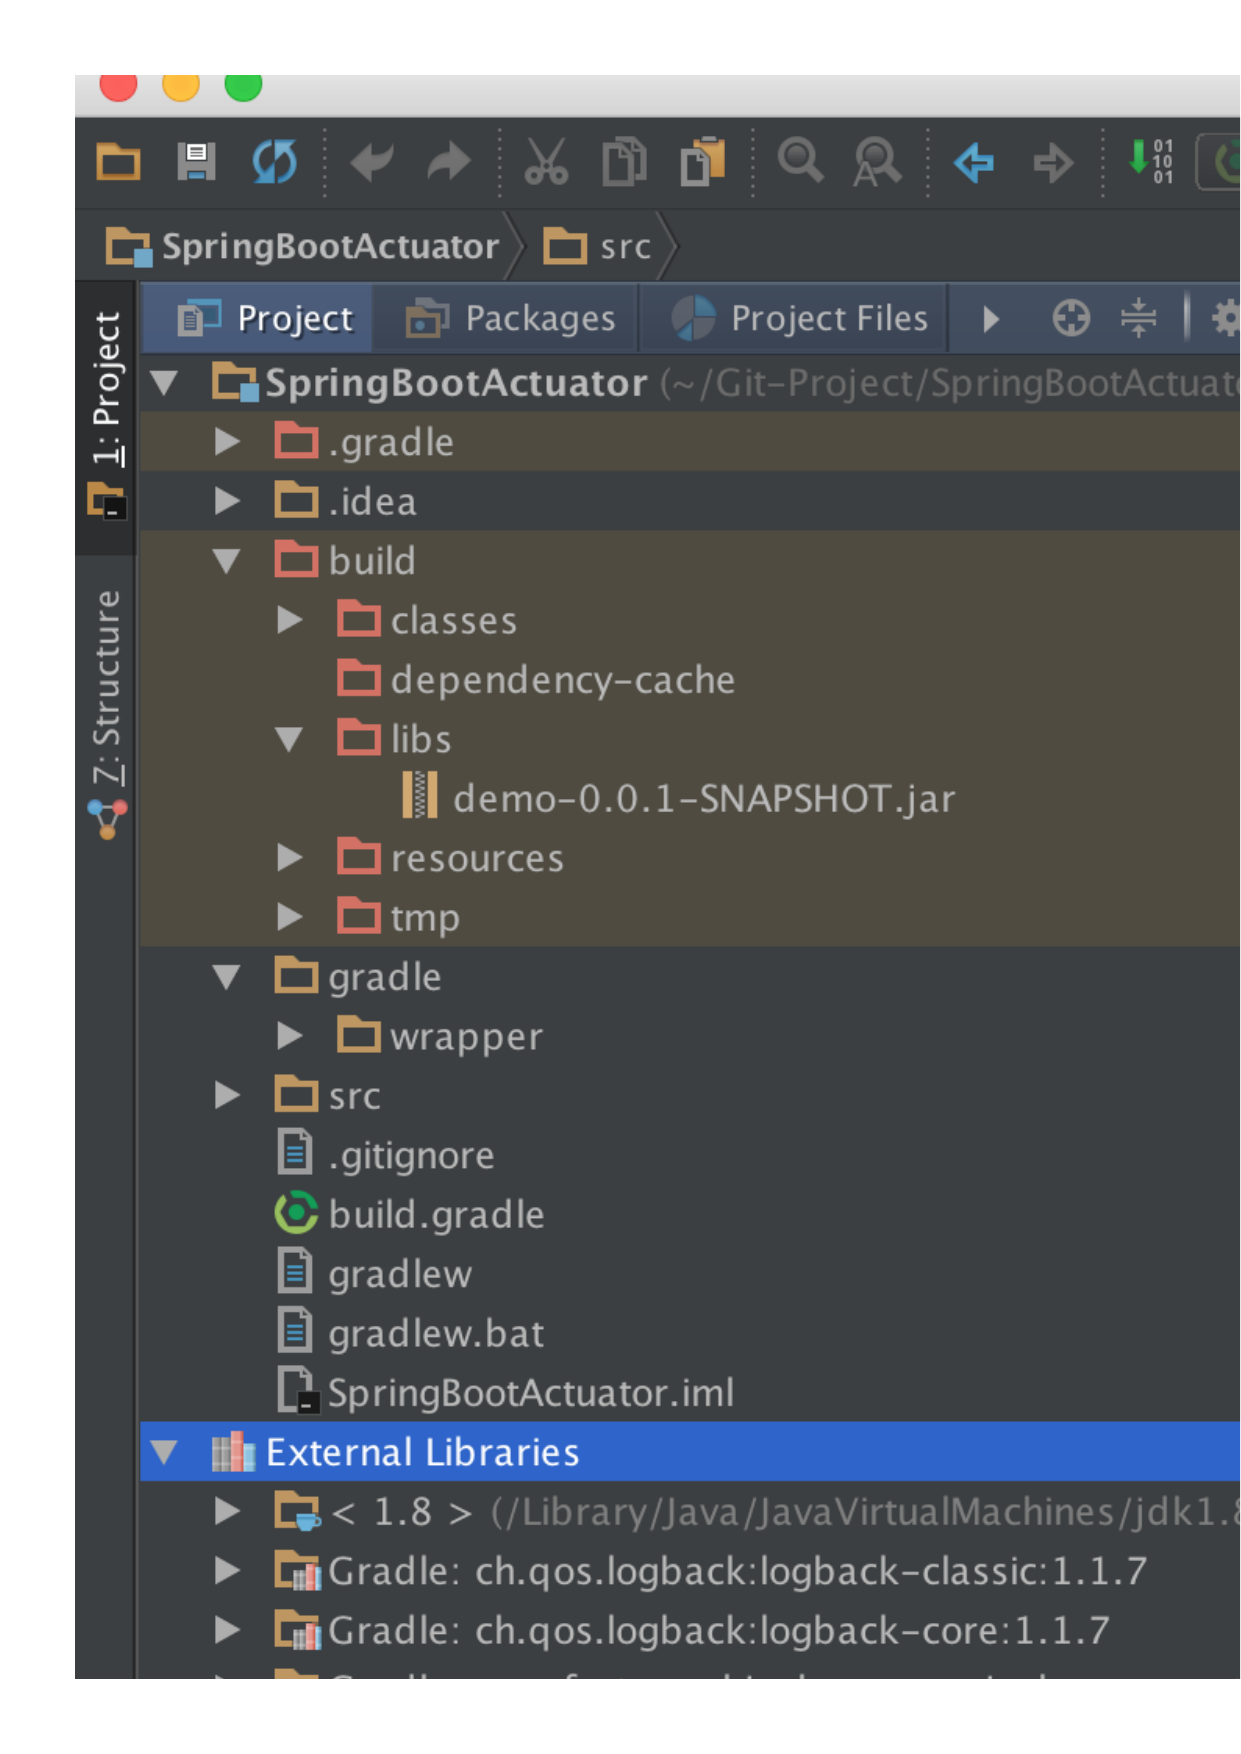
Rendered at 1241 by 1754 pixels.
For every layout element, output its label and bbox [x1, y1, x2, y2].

picture [75, 75, 1241, 1679]
